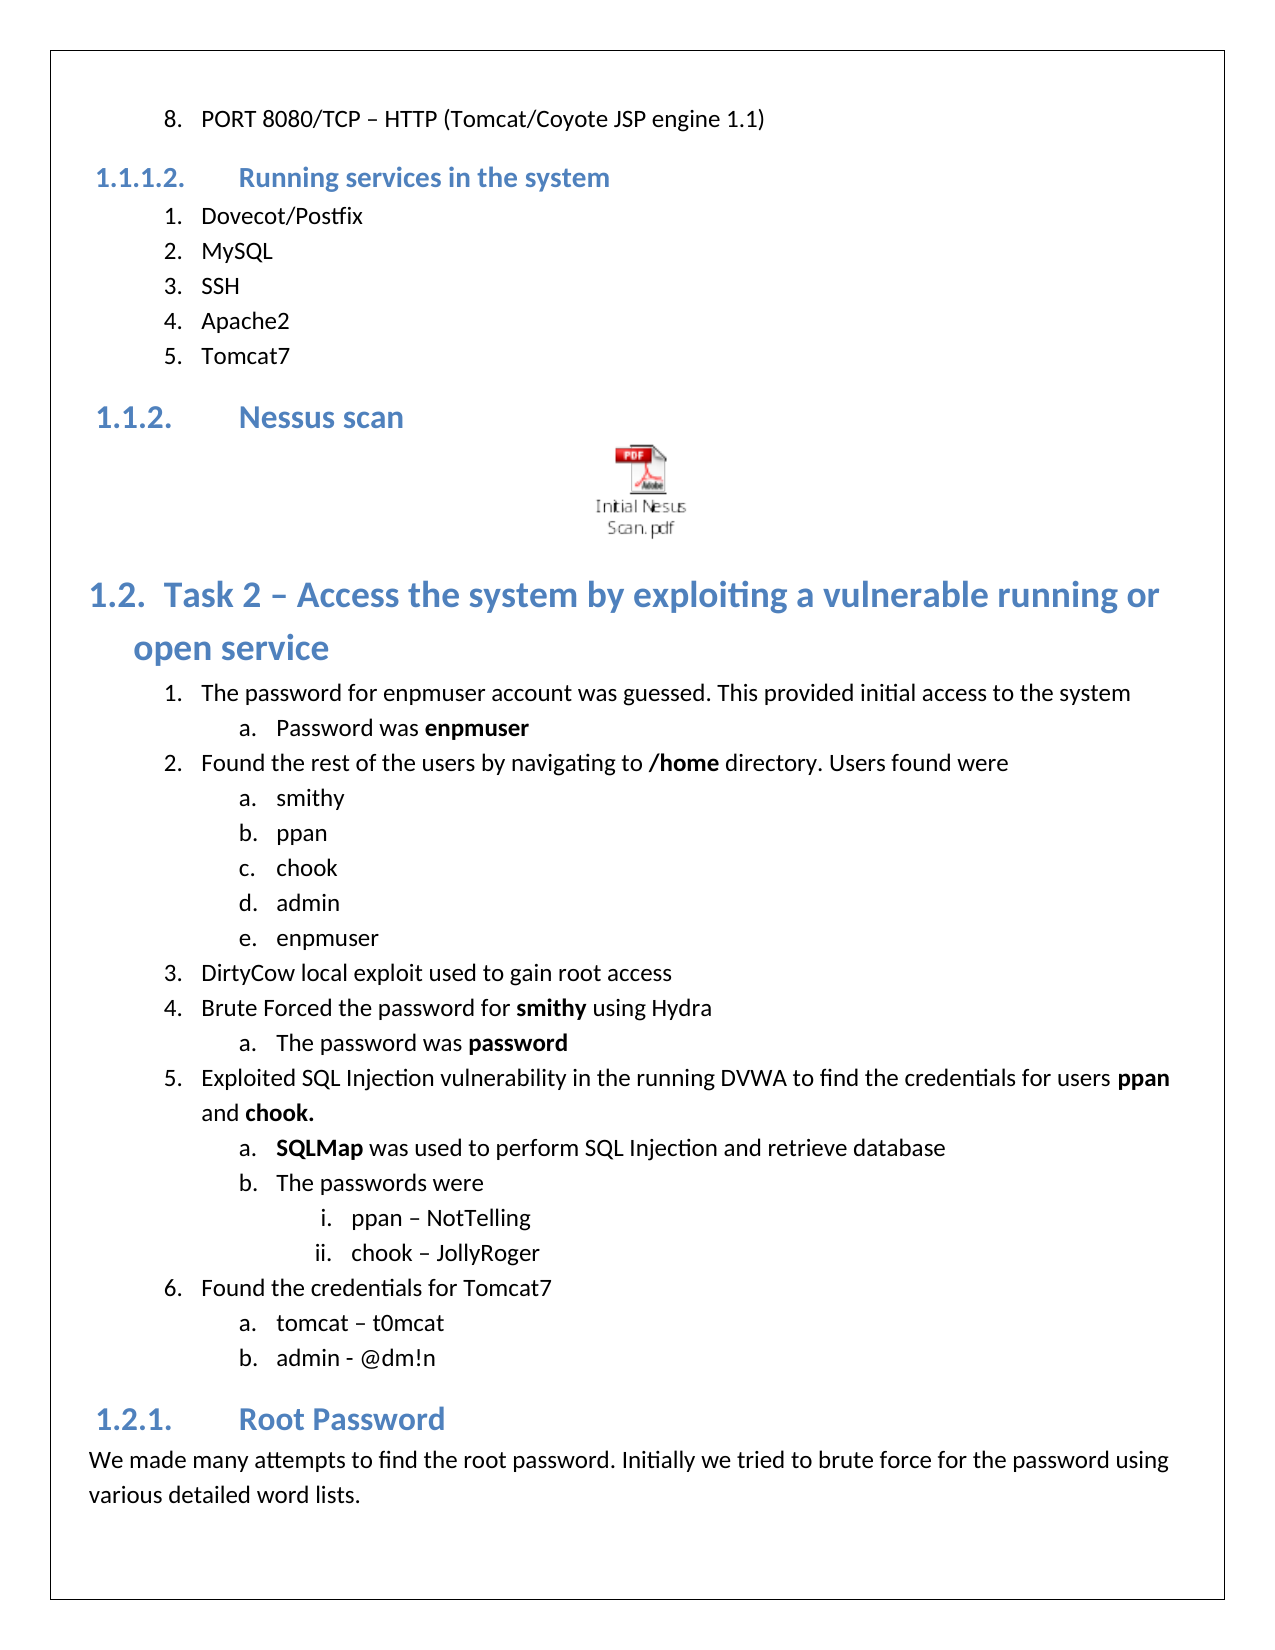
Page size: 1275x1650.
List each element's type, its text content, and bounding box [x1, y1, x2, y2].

list Password was enpmuser [239, 712, 1196, 742]
list chook – JollyRoger [332, 1237, 1196, 1267]
list enpmuser [239, 922, 1196, 952]
list Tomcat7 [164, 340, 1196, 371]
list Apache2 [164, 305, 1196, 336]
text We made many attempts to find the root password. Initially we tried to brute force for the password using various detailed word lists. [89, 1444, 1196, 1510]
list DirtyCow local exploit used to gain root access [164, 957, 1196, 987]
subtitle Root Password [95, 1397, 1196, 1438]
list admin [239, 887, 1196, 917]
list PORT 8080/TCP – HTTP (Tomcat/Coyote JSP engine 1.1) [164, 103, 1196, 134]
list Found the credentials for Tomcat7 [164, 1272, 1196, 1302]
subtitle Running services in the system [95, 159, 1196, 195]
subtitle Nessus scan [95, 396, 1196, 437]
list chook [239, 852, 1196, 882]
list tomcat – t0mcat [239, 1307, 1196, 1337]
list admin - @dm!n [239, 1342, 1196, 1372]
list Exploited SQL Injection vulnerability in the running DVWA to find the credentials for users ppan and chook. [164, 1062, 1196, 1127]
list The password for enpmuser account was guessed. This provided initial access to the system [164, 677, 1196, 707]
list SSH [164, 270, 1196, 301]
list ppan – NotTelling [332, 1202, 1196, 1232]
subtitle Task 2 – Access the system by exploiting a vulnerable running or open service [88, 571, 1196, 670]
list Found the rest of the users by navigating to /home directory. Users found were [164, 747, 1196, 777]
list The password was password [239, 1027, 1196, 1057]
list Brute Forced the password for smithy using Hydra [164, 992, 1196, 1022]
list The passwords were [239, 1167, 1196, 1197]
list SQLMap was used to perform SQL Injection and retrieve database [239, 1132, 1196, 1162]
list ppan [239, 817, 1196, 847]
list MySQL [164, 235, 1196, 266]
list Dovecot/Postfix [164, 200, 1196, 231]
list smithy [239, 782, 1196, 812]
